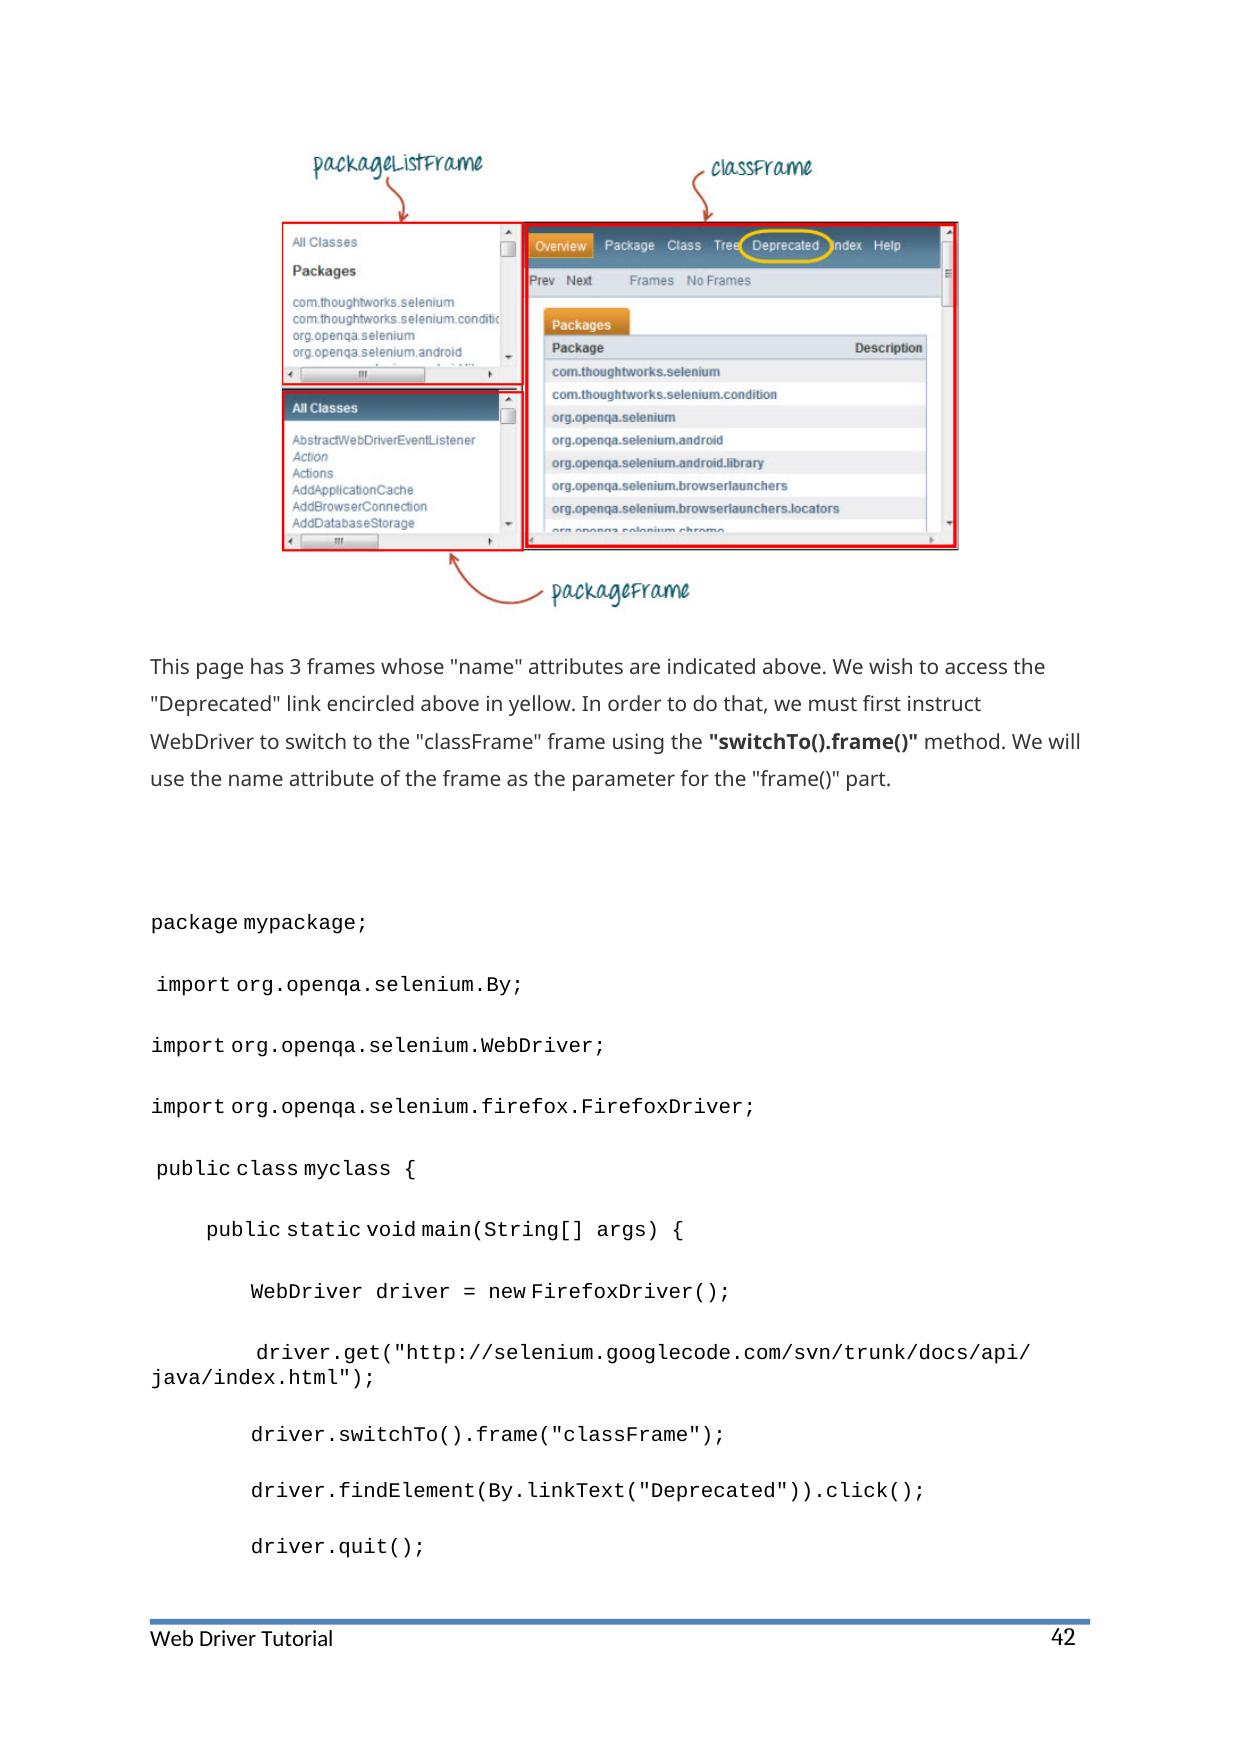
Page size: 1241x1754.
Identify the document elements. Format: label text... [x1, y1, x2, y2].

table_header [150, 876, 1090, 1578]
text This page has 3 frames whose "name" attributes are indicated above. We wish to access the "Deprecated" link encircled above in yellow. In order to do that, we must first instruct WebDriver to switch to the "classFrame" frame using the "switchTo().frame()" method. We will use the name attribute of the frame as the parameter for the "frame()" part. [150, 643, 1090, 793]
picture [281, 150, 959, 614]
